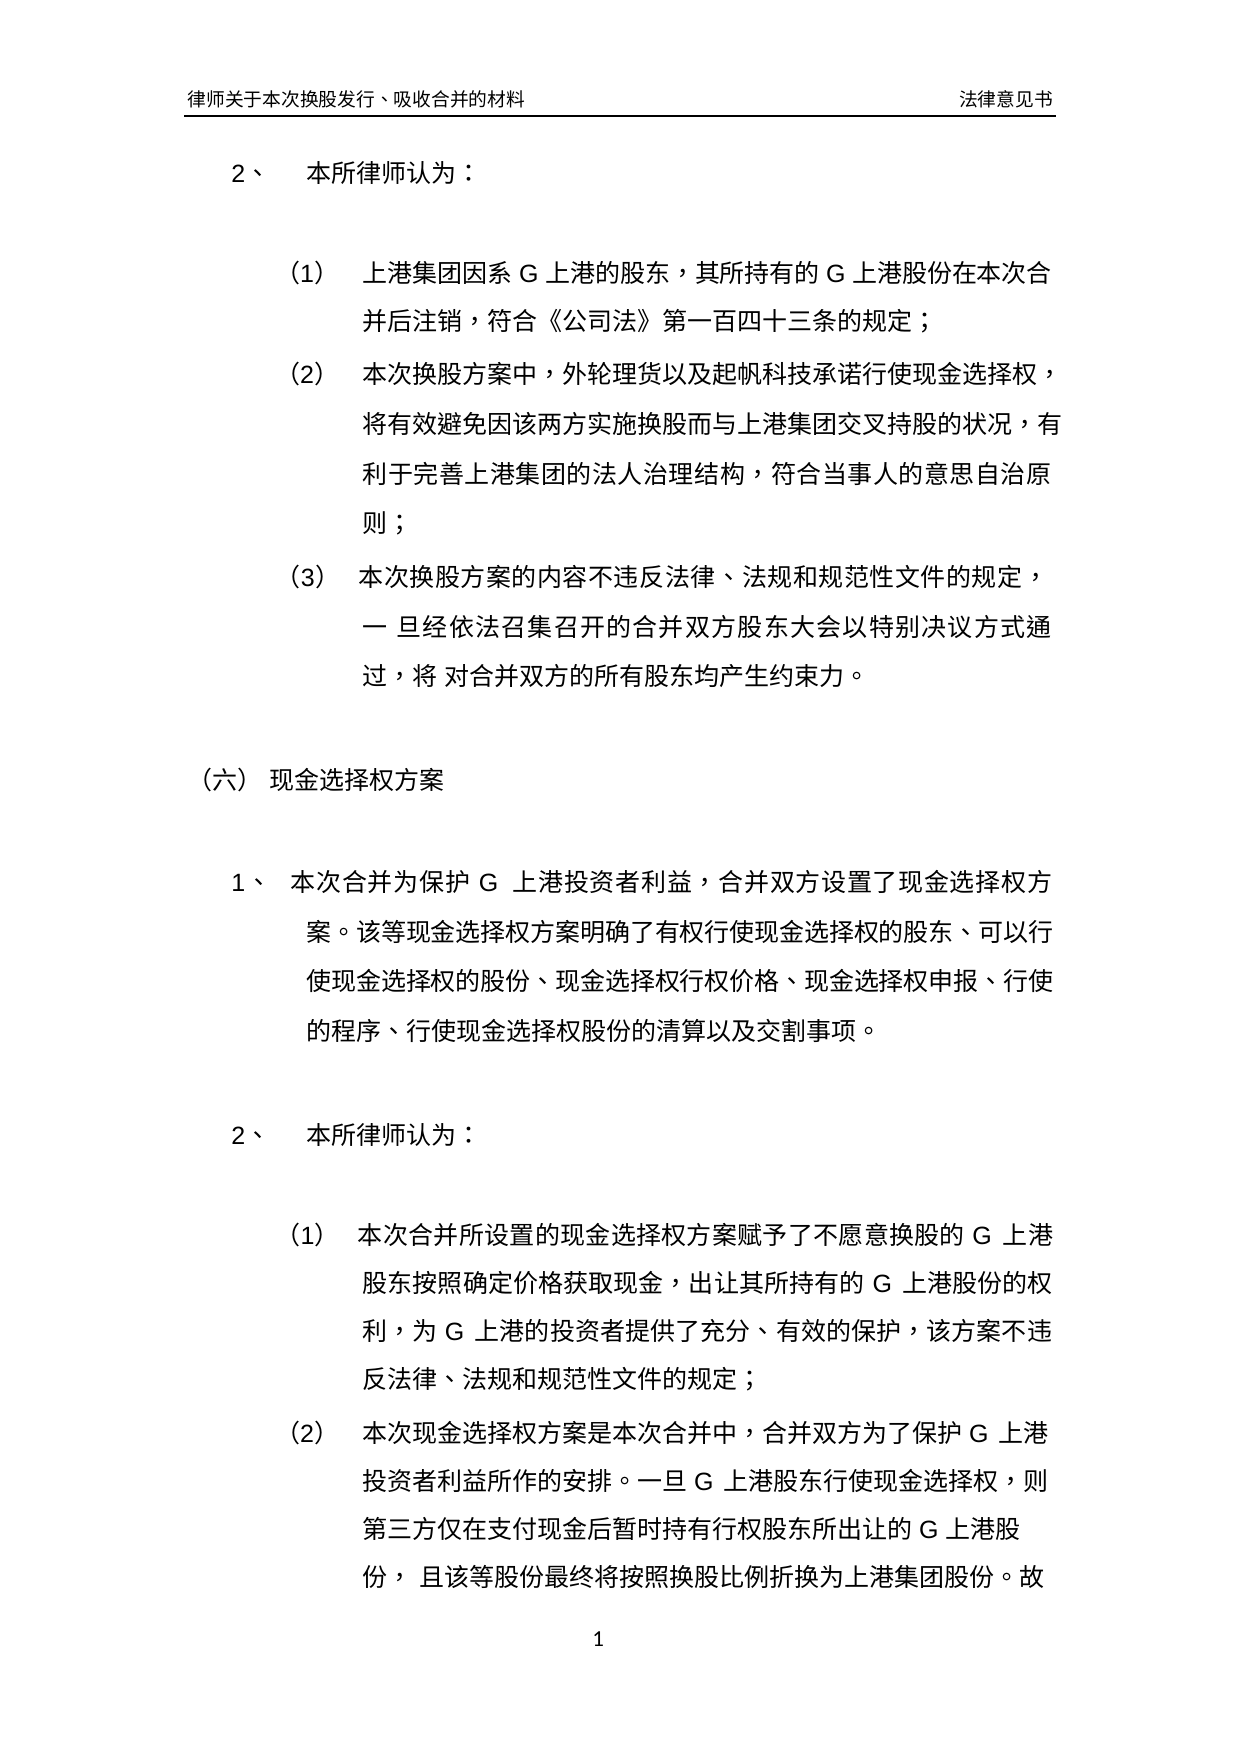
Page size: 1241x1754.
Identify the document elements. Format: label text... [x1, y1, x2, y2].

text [275, 1415, 1066, 1593]
text （1） 本次合并所设置的现金选择权方案赋予了不愿意换股的 G 上港 股东按照确定价格获取现金，出让其所持有的 G 上港股份的权 利，为 G 上港的投资者提供了充分、有效的保护，该方案不违 反法律、法规和规范性文件的规定； [275, 1217, 1053, 1396]
text （2） 本次换股方案中，外轮理货以及起帆科技承诺行使现金选择权， 将有效避免因该两方实施换股而与上港集团交叉持股的状况，有 利于完善上港集团的法人治理结构，符合当事人的意思自治原 则； [275, 357, 1063, 540]
text （1） 上港集团因系 G 上港的股东，其所持有的 G 上港股份在本次合 并后注销，符合《公司法》第一百四十三条的规定； [275, 255, 1053, 337]
text 1、 本次合并为保护 G 上港投资者利益，合并双方设置了现金选择权方 案。该等现金选择权方案明确了有权行使现金选择权的股东、可以行 使现金选择权的股份、现金选择权行权价格、现金选择权申报、行使 的程序、行使现金选择权股份的清算以及交割事项。 [231, 864, 1053, 1048]
text （六） 现金选择权方案 [187, 763, 1078, 797]
text （3） 本次换股方案的内容不违反法律、法规和规范性文件的规定，一 旦经依法召集召开的合并双方股东大会以特别决议方式通过，将 对合并双方的所有股东均产生约束力。 [275, 560, 1053, 693]
text 2、 本所律师认为： [231, 156, 1078, 189]
text 2、 本所律师认为： [231, 1118, 1078, 1152]
